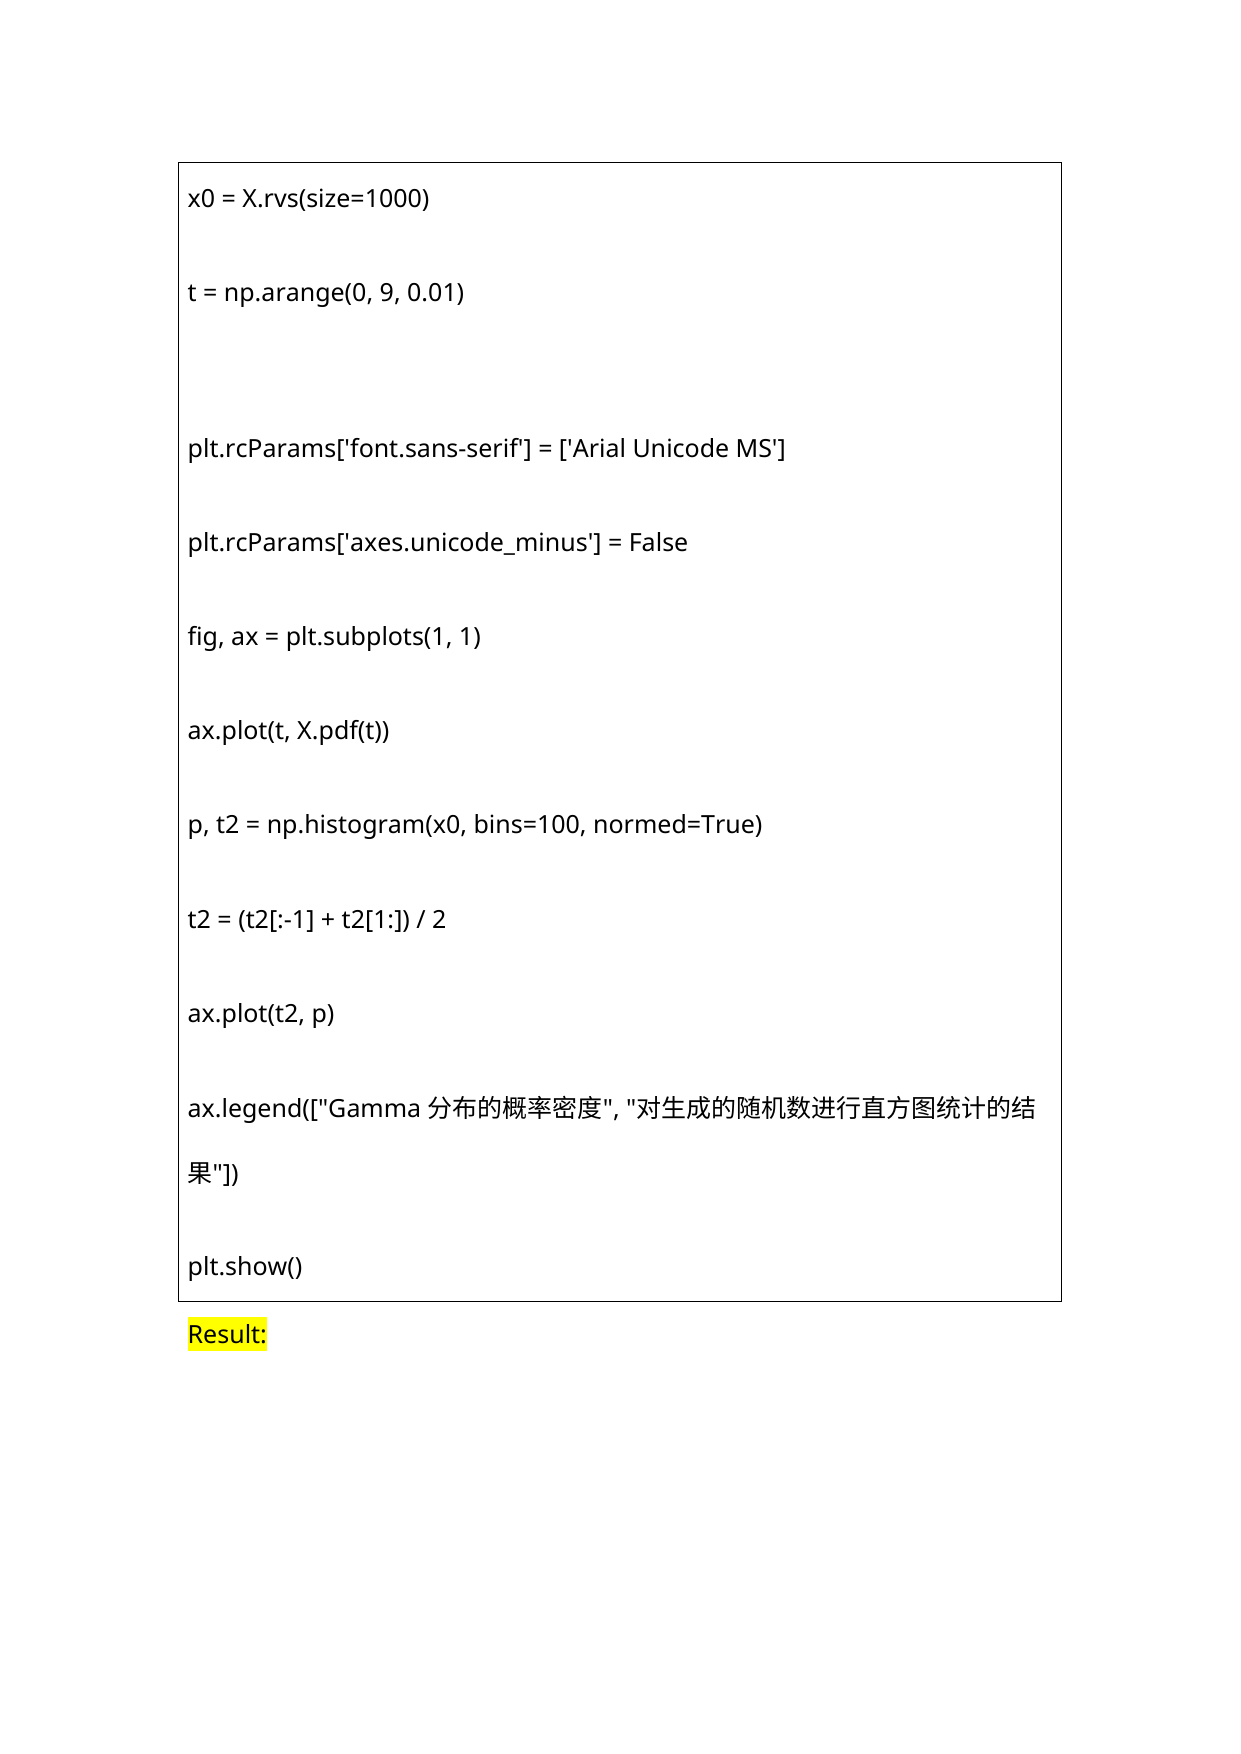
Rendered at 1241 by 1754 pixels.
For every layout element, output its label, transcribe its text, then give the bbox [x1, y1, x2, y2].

text plt.rcParams['axes.unicode_minus'] = False [179, 506, 1061, 574]
text ax.legend(["Gamma 分布的概率密度", "对生成的随机数进行直方图统计的结果"]) [179, 1071, 1061, 1204]
text t = np.arange(0, 9, 0.01) [179, 256, 1061, 324]
text x0 = X.rvs(size=1000) [179, 163, 1061, 230]
text Result: [187, 1302, 1053, 1367]
text ax.plot(t, X.pdf(t)) [179, 694, 1061, 763]
text p, t2 = np.histogram(x0, bins=100, normed=True) [179, 789, 1061, 857]
text t2 = (t2[:-1] + t2[1:]) / 2 [179, 883, 1061, 951]
text plt.rcParams['font.sans-serif'] = ['Arial Unicode MS'] [179, 412, 1061, 480]
text ax.plot(t2, p) [179, 977, 1061, 1045]
text fig, ax = plt.subplots(1, 1) [179, 600, 1061, 668]
text plt.show() [179, 1230, 1061, 1301]
